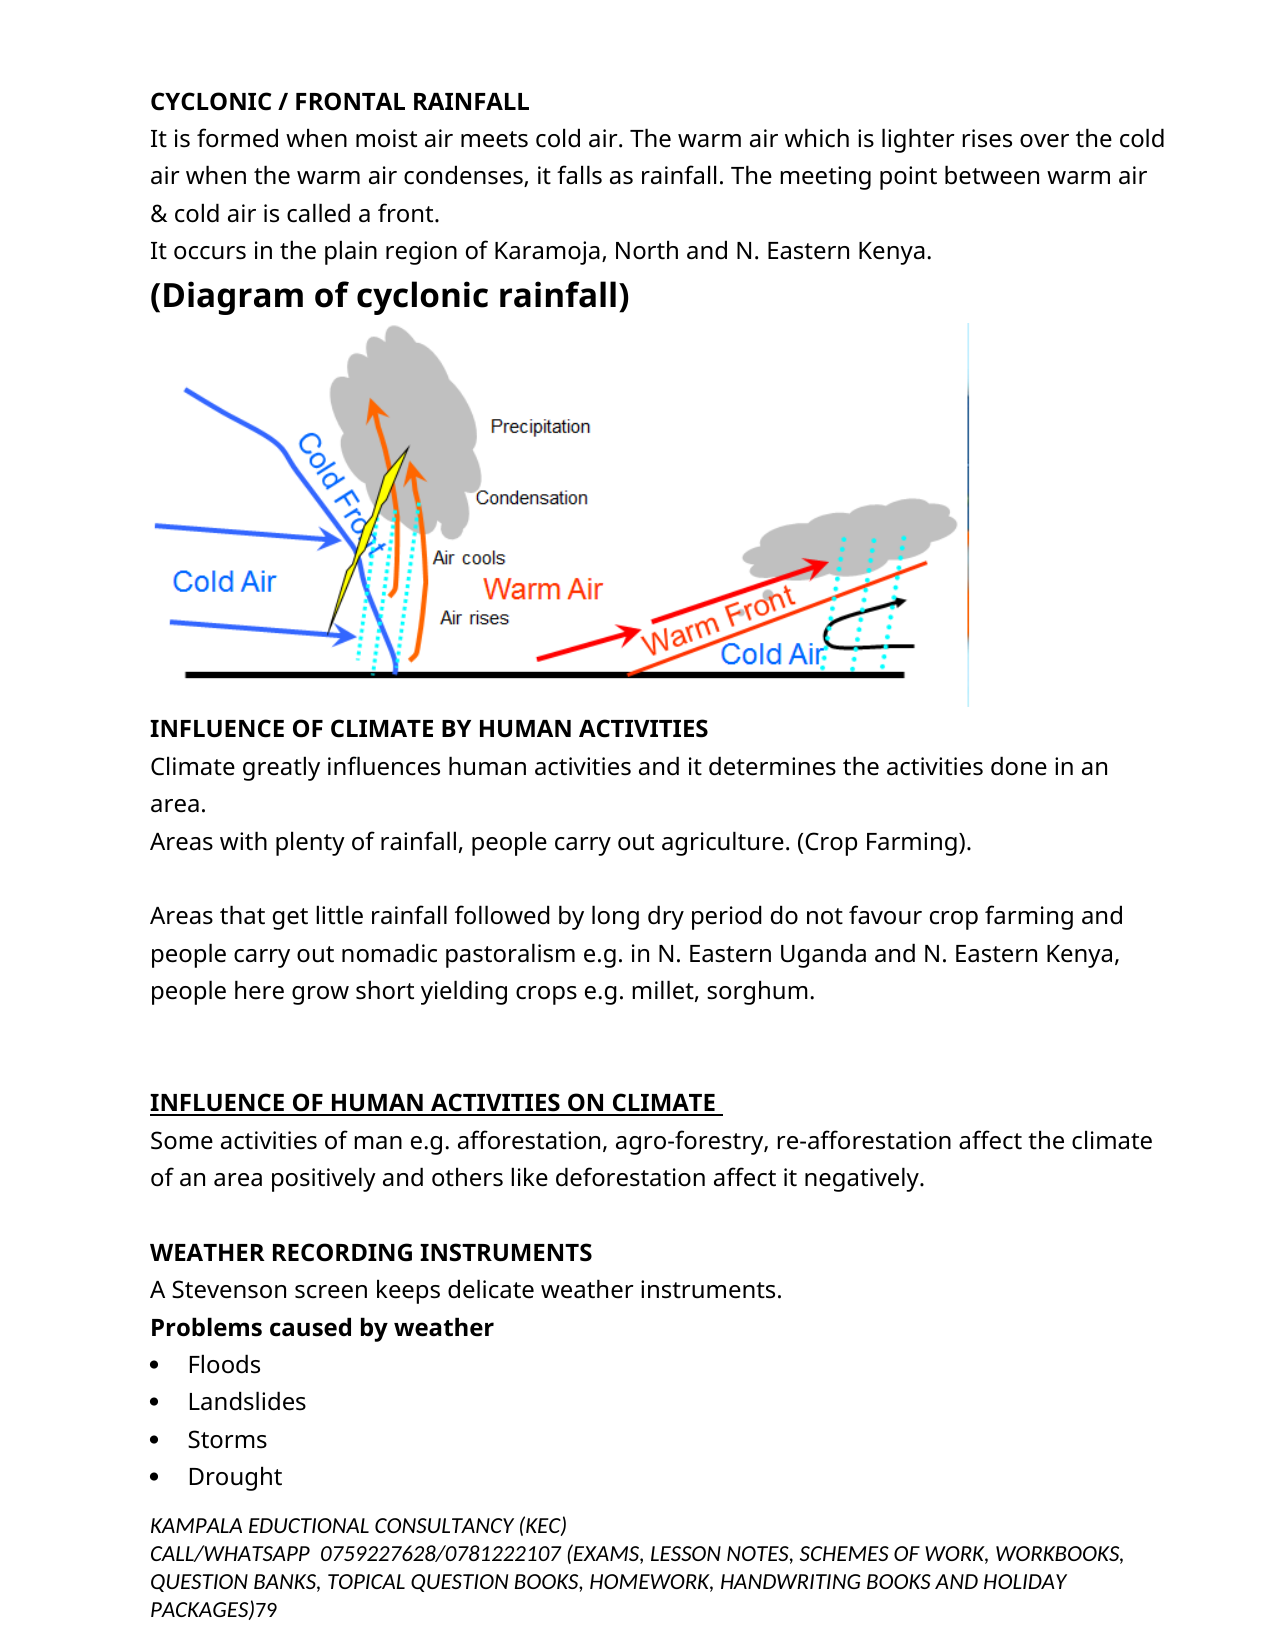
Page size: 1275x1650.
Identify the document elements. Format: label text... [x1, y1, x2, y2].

list Storms [150, 1423, 1172, 1455]
text INFLUENCE OF HUMAN ACTIVITIES ON CLIMATE [150, 1086, 1172, 1119]
text Areas that get little rainfall followed by long dry period do not favour crop farming and people carry out nomadic pastoralism e.g. in N. Eastern Uganda and N. Eastern Kenya, people here grow short yielding crops e.g. millet, sorghum. [150, 899, 1172, 1006]
text Problems caused by weather [150, 1310, 1172, 1343]
text WEATHER RECORDING INSTRUMENTS [150, 1236, 1172, 1268]
list Drought [150, 1460, 1172, 1493]
picture [150, 323, 970, 707]
text INFLUENCE OF CLIMATE BY HUMAN ACTIVITIES [150, 712, 1172, 745]
text CYCLONIC / FRONTAL RAINFALL [150, 84, 1172, 117]
text Climate greatly influences human activities and it determines the activities done in an area. [150, 749, 1172, 819]
text It occurs in the plain region of Karamoja, North and N. Eastern Kenya. [150, 234, 1172, 267]
text Some activities of man e.g. afforestation, agro-forestry, re-afforestation affect the climate of an area positively and others like deforestation affect it negatively. [150, 1123, 1172, 1193]
text Areas with plenty of rainfall, people carry out agriculture. (Crop Farming). [150, 824, 1172, 857]
text It is formed when moist air meets cold air. The warm air which is lighter rises over the cold air when the warm air condenses, it falls as rainfall. The meeting point between warm air & cold air is called a front. [150, 122, 1172, 229]
text (Diagram of cyclonic rainfall) [150, 271, 1172, 317]
text A Stevenson screen keeps delicate weather instruments. [150, 1273, 1172, 1306]
list Landslides [150, 1385, 1172, 1418]
list Floods [150, 1348, 1172, 1380]
